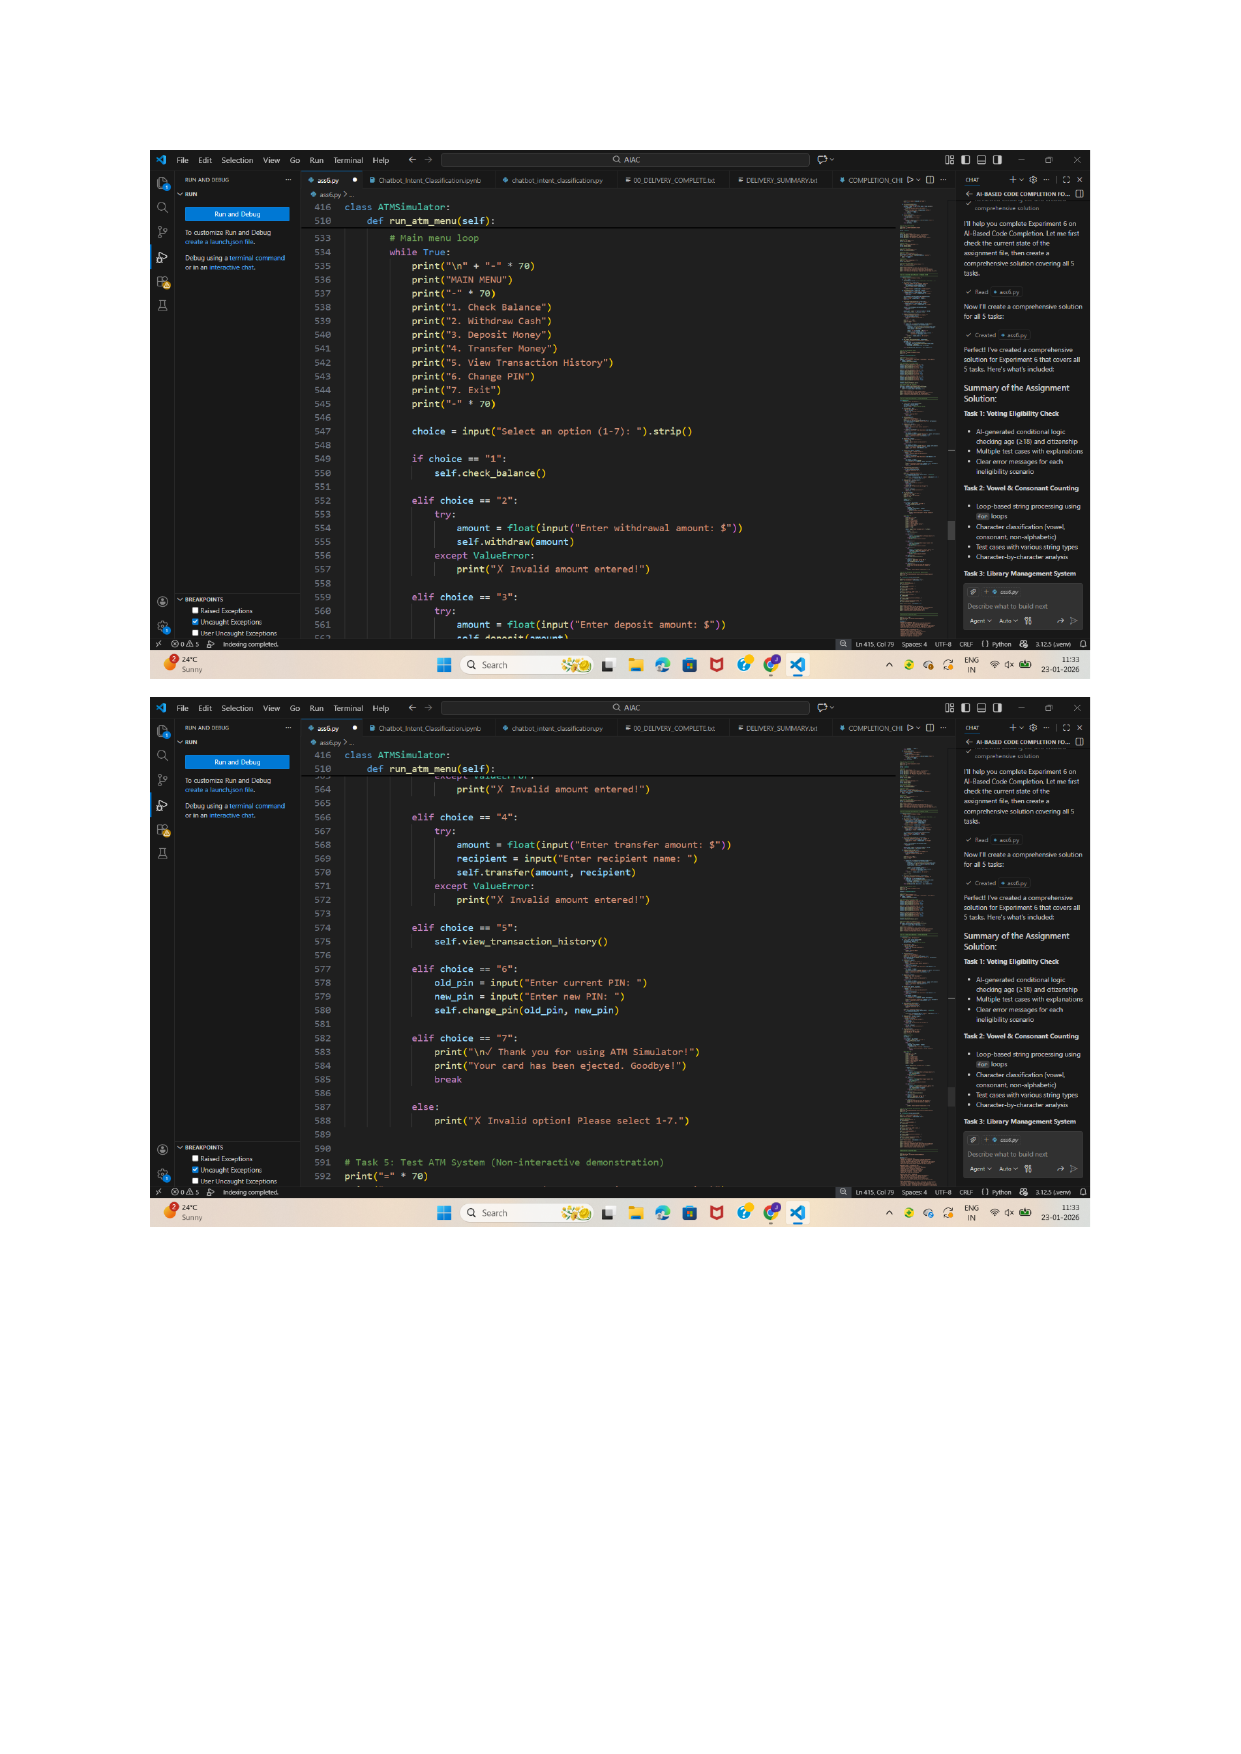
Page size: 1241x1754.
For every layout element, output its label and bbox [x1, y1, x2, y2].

picture [150, 150, 1091, 679]
picture [150, 697, 1091, 1227]
